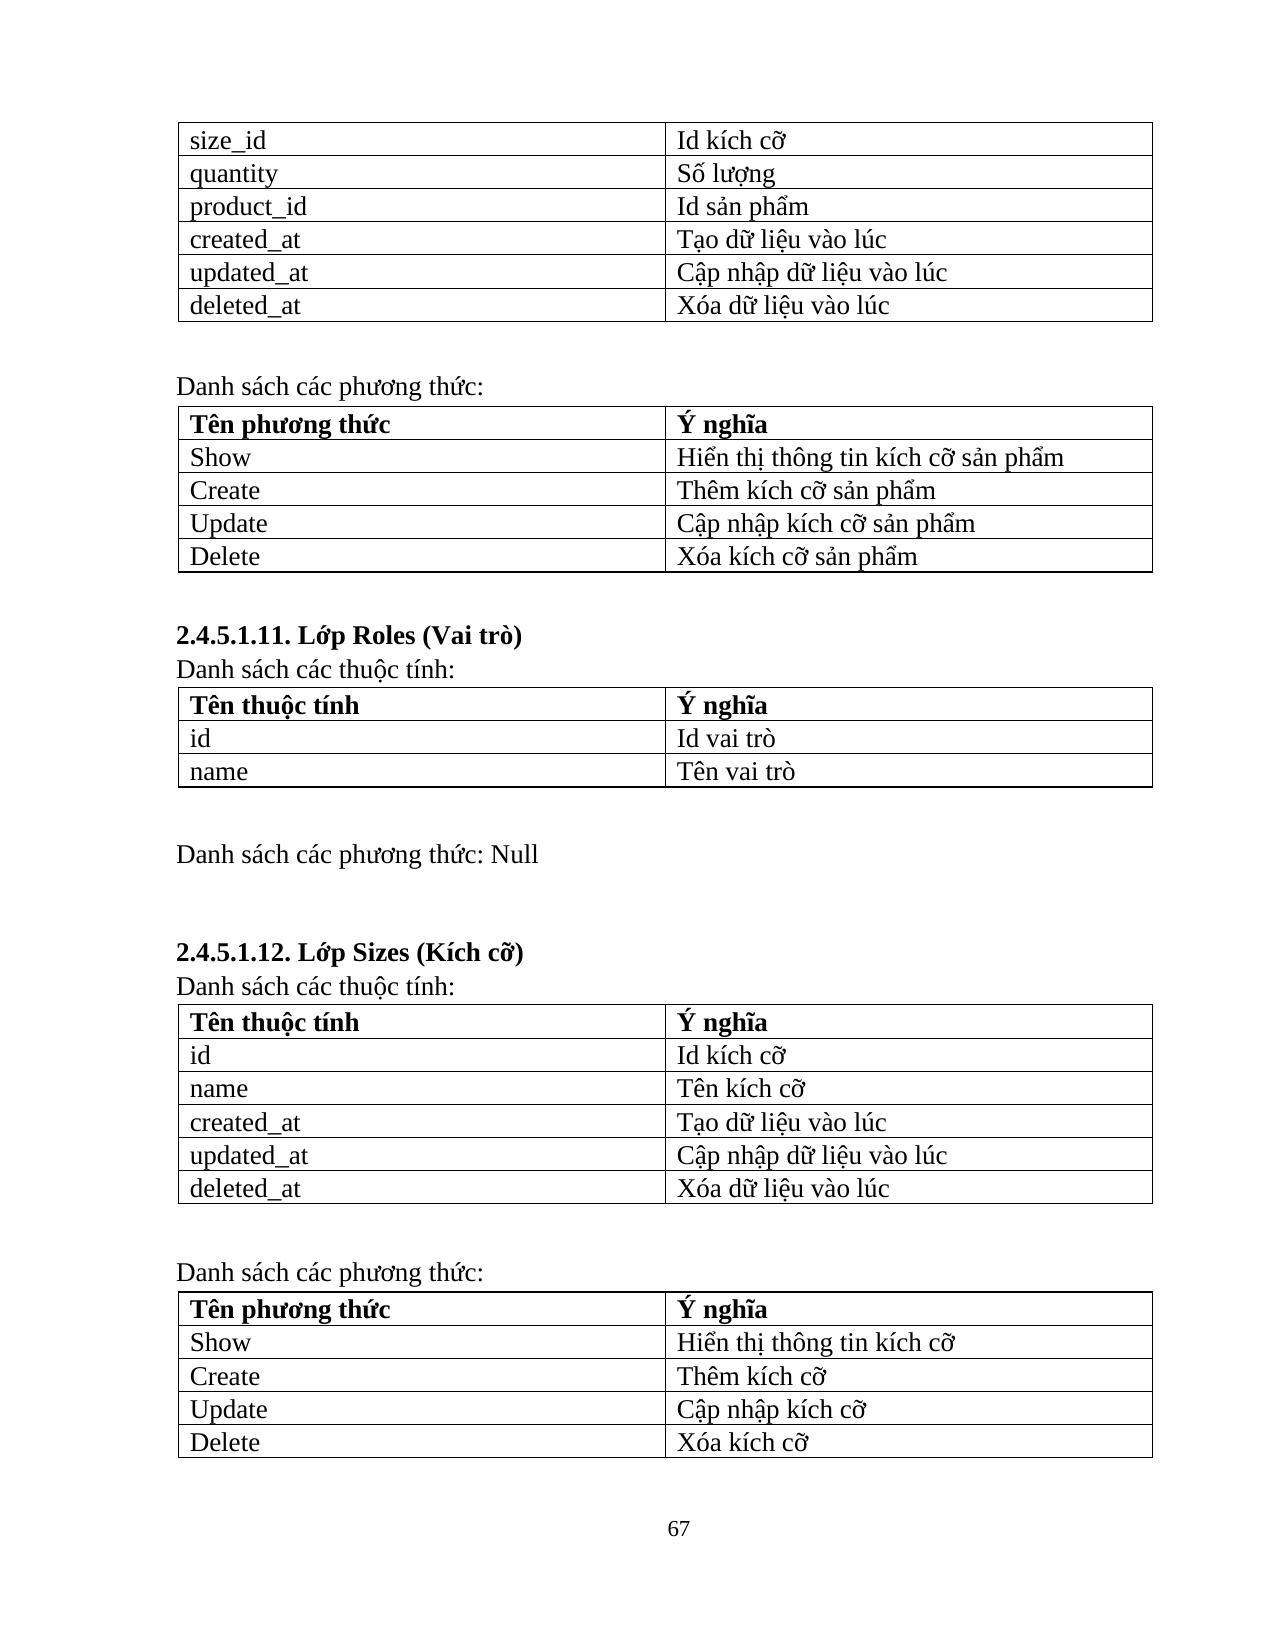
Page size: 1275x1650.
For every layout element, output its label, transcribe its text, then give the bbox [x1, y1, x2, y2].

table_cell updated_at [179, 255, 665, 287]
table_cell quantity [179, 156, 665, 188]
text 2.4.5.1.12. Lớp Sizes (Kích cỡ) [176, 937, 591, 968]
table_cell Xóa dữ liệu vào lúc [666, 1171, 1152, 1203]
table_header Tên phương thức [179, 407, 665, 439]
table_cell Cập nhập dữ liệu vào lúc [666, 1138, 1152, 1170]
table_cell id [179, 1039, 665, 1071]
text 2.4.5.1.11. Lớp Roles (Vai trò) [176, 619, 589, 651]
table_cell Delete [179, 539, 665, 571]
table_cell Id kích cỡ [666, 1039, 1152, 1071]
table_cell Cập nhập dữ liệu vào lúc [666, 255, 1152, 287]
table_cell Update [179, 506, 665, 538]
table_cell Xóa dữ liệu vào lúc [666, 289, 1152, 321]
table_cell Show [179, 1326, 665, 1358]
table_cell Tên kích cỡ [666, 1072, 1152, 1104]
table_cell created_at [179, 222, 665, 254]
table_cell Tạo dữ liệu vào lúc [666, 222, 1152, 254]
table_cell Create [179, 1359, 665, 1391]
table_cell Thêm kích cỡ sản phẩm [666, 473, 1152, 505]
table_cell updated_at [179, 1138, 665, 1170]
table_cell Id vai trò [666, 721, 1152, 753]
table_cell Thêm kích cỡ [666, 1359, 1152, 1391]
table_header Ý nghĩa [666, 1005, 1152, 1037]
table_cell Tạo dữ liệu vào lúc [666, 1105, 1152, 1137]
table_cell deleted_at [179, 289, 665, 321]
table_header Ý nghĩa [666, 1293, 1152, 1324]
table_cell Hiển thị thông tin kích cỡ [666, 1326, 1152, 1358]
table_cell Update [179, 1392, 665, 1424]
table_cell Xóa kích cỡ sản phẩm [666, 539, 1152, 571]
table_cell Id sản phẩm [666, 189, 1152, 221]
table_cell Số lượng [666, 156, 1152, 188]
text Danh sách các thuộc tính: [176, 653, 589, 684]
table_cell size_id [179, 123, 665, 155]
text Danh sách các phương thức: [176, 370, 1193, 401]
table_cell Cập nhập kích cỡ sản phẩm [666, 506, 1152, 538]
table_cell Xóa kích cỡ [666, 1425, 1152, 1457]
table_cell created_at [179, 1105, 665, 1137]
table_cell name [179, 1072, 665, 1104]
table_cell Hiển thị thông tin kích cỡ sản phẩm [666, 440, 1152, 472]
text Danh sách các thuộc tính: [176, 970, 591, 1002]
text Danh sách các phương thức: Null [176, 838, 1193, 869]
table_cell id [179, 721, 665, 753]
table_cell Show [179, 440, 665, 472]
table_cell Cập nhập kích cỡ [666, 1392, 1152, 1424]
table_cell Create [179, 473, 665, 505]
table_cell product_id [179, 189, 665, 221]
table_cell name [179, 754, 665, 786]
table_cell Id kích cỡ [666, 123, 1152, 155]
table_cell deleted_at [179, 1171, 665, 1203]
table_header Tên thuộc tính [179, 1005, 665, 1037]
table_header Ý nghĩa [666, 688, 1152, 720]
table_cell Delete [179, 1425, 665, 1457]
table_header Tên thuộc tính [179, 688, 665, 720]
table_cell Tên vai trò [666, 754, 1152, 786]
text Danh sách các phương thức: [176, 1256, 1193, 1287]
table_header Tên phương thức [179, 1293, 665, 1324]
table_header Ý nghĩa [666, 407, 1152, 439]
